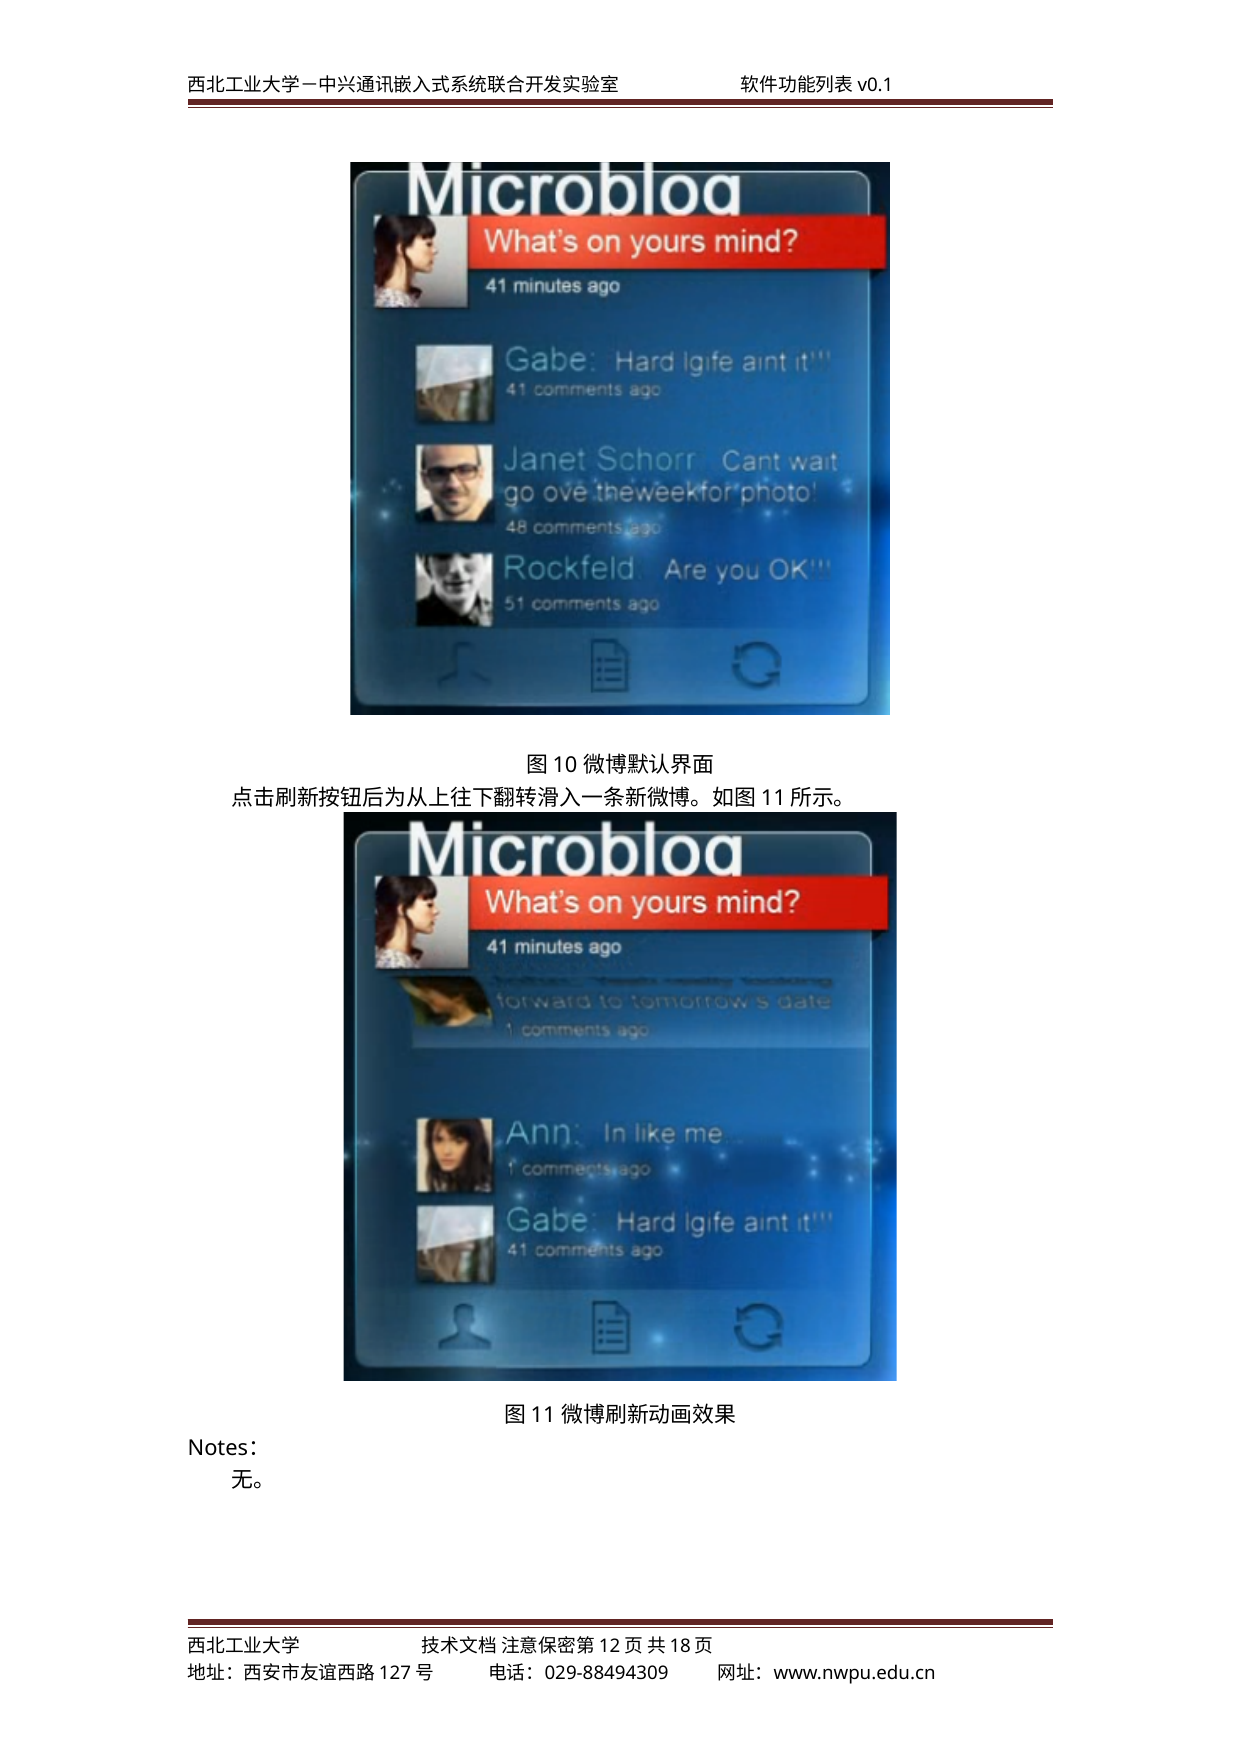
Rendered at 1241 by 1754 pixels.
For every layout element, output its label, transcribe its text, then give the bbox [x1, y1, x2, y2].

picture [343, 812, 897, 1381]
text 图10 微博默认界面 [187, 747, 1053, 779]
text 图11 微博刷新动画效果 [187, 1397, 1053, 1429]
picture [350, 162, 890, 715]
text Notes： [187, 1429, 1053, 1462]
text 点击刷新按钮后为从上往下翻转滑入一条新微博。如图11所示。 [187, 779, 1053, 812]
text 无。 [187, 1462, 1053, 1494]
